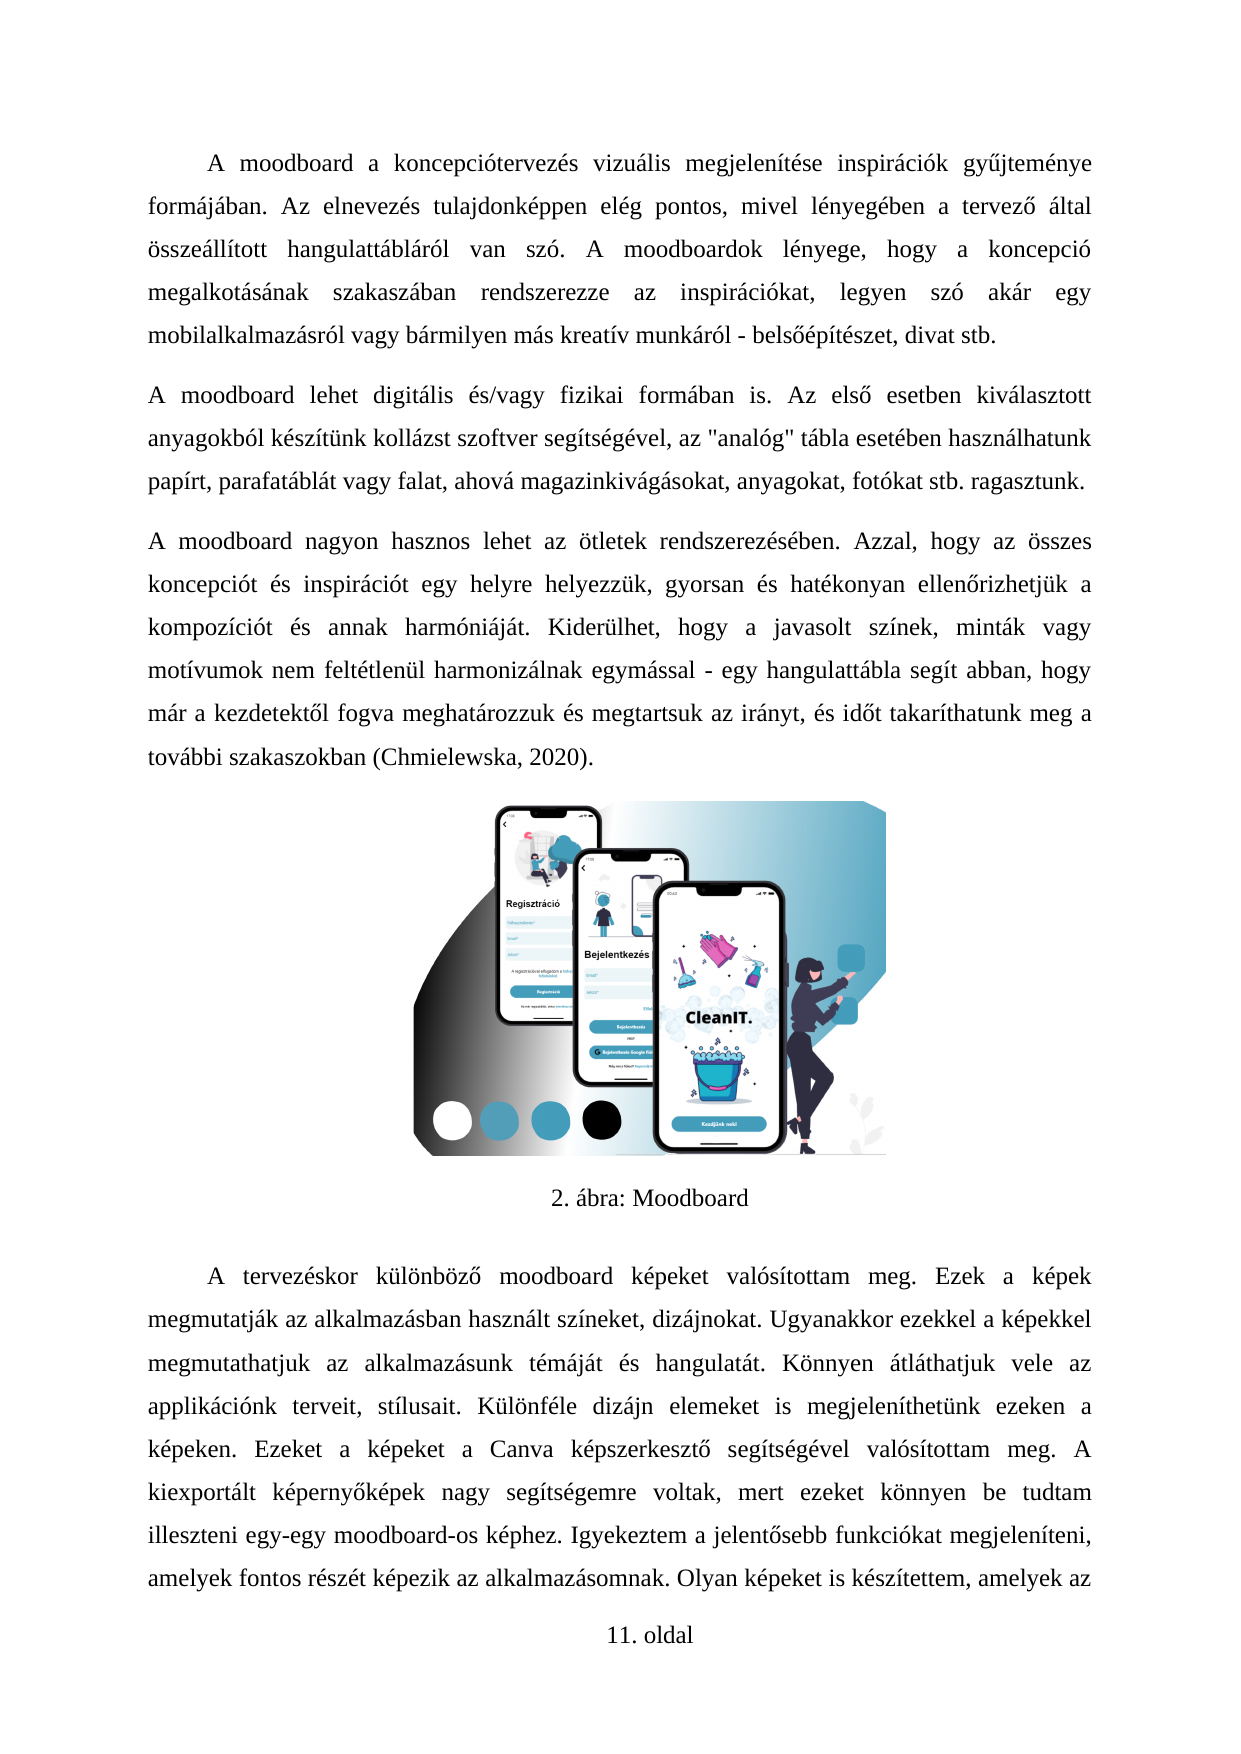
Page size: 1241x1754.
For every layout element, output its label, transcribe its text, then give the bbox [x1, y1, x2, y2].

text A moodboard a koncepciótervezés vizuális megjelenítése inspirációk gyűjteménye formájában. Az elnevezés tulajdonképpen elég pontos, mivel lényegében a tervező által összeállított hangulattábláról van szó. A moodboardok lényege, hogy a koncepció megalkotásának szakaszában rendszerezze az inspirációkat, legyen szó akár egy mobilalkalmazásról vagy bármilyen más kreatív munkáról - belsőépítészet, divat stb. [148, 148, 1092, 349]
text A moodboard nagyon hasznos lehet az ötletek rendszerezésében. Azzal, hogy az összes koncepciót és inspirációt egy helyre helyezzük, gyorsan és hatékonyan ellenőrizhetjük a kompozíciót és annak harmóniáját. Kiderülhet, hogy a javasolt színek, minták vagy motívumok nem feltétlenül harmonizálnak egymással - egy hangulattábla segít abban, hogy már a kezdetektől fogva meghatározzuk és megtartsuk az irányt, és időt takaríthatunk meg a további szakaszokban (Chmielewska, 2020). [148, 526, 1092, 770]
picture [413, 801, 886, 1156]
text A moodboard lehet digitális és/vagy fizikai formában is. Az első esetben kiválasztott anyagokból készítünk kollázst szoftver segítségével, az "analóg" tábla esetében használhatunk papírt, parafatáblát vagy falat, ahová magazinkivágásokat, anyagokat, fotókat stb. ragasztunk. [148, 380, 1092, 495]
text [148, 1261, 1092, 1592]
